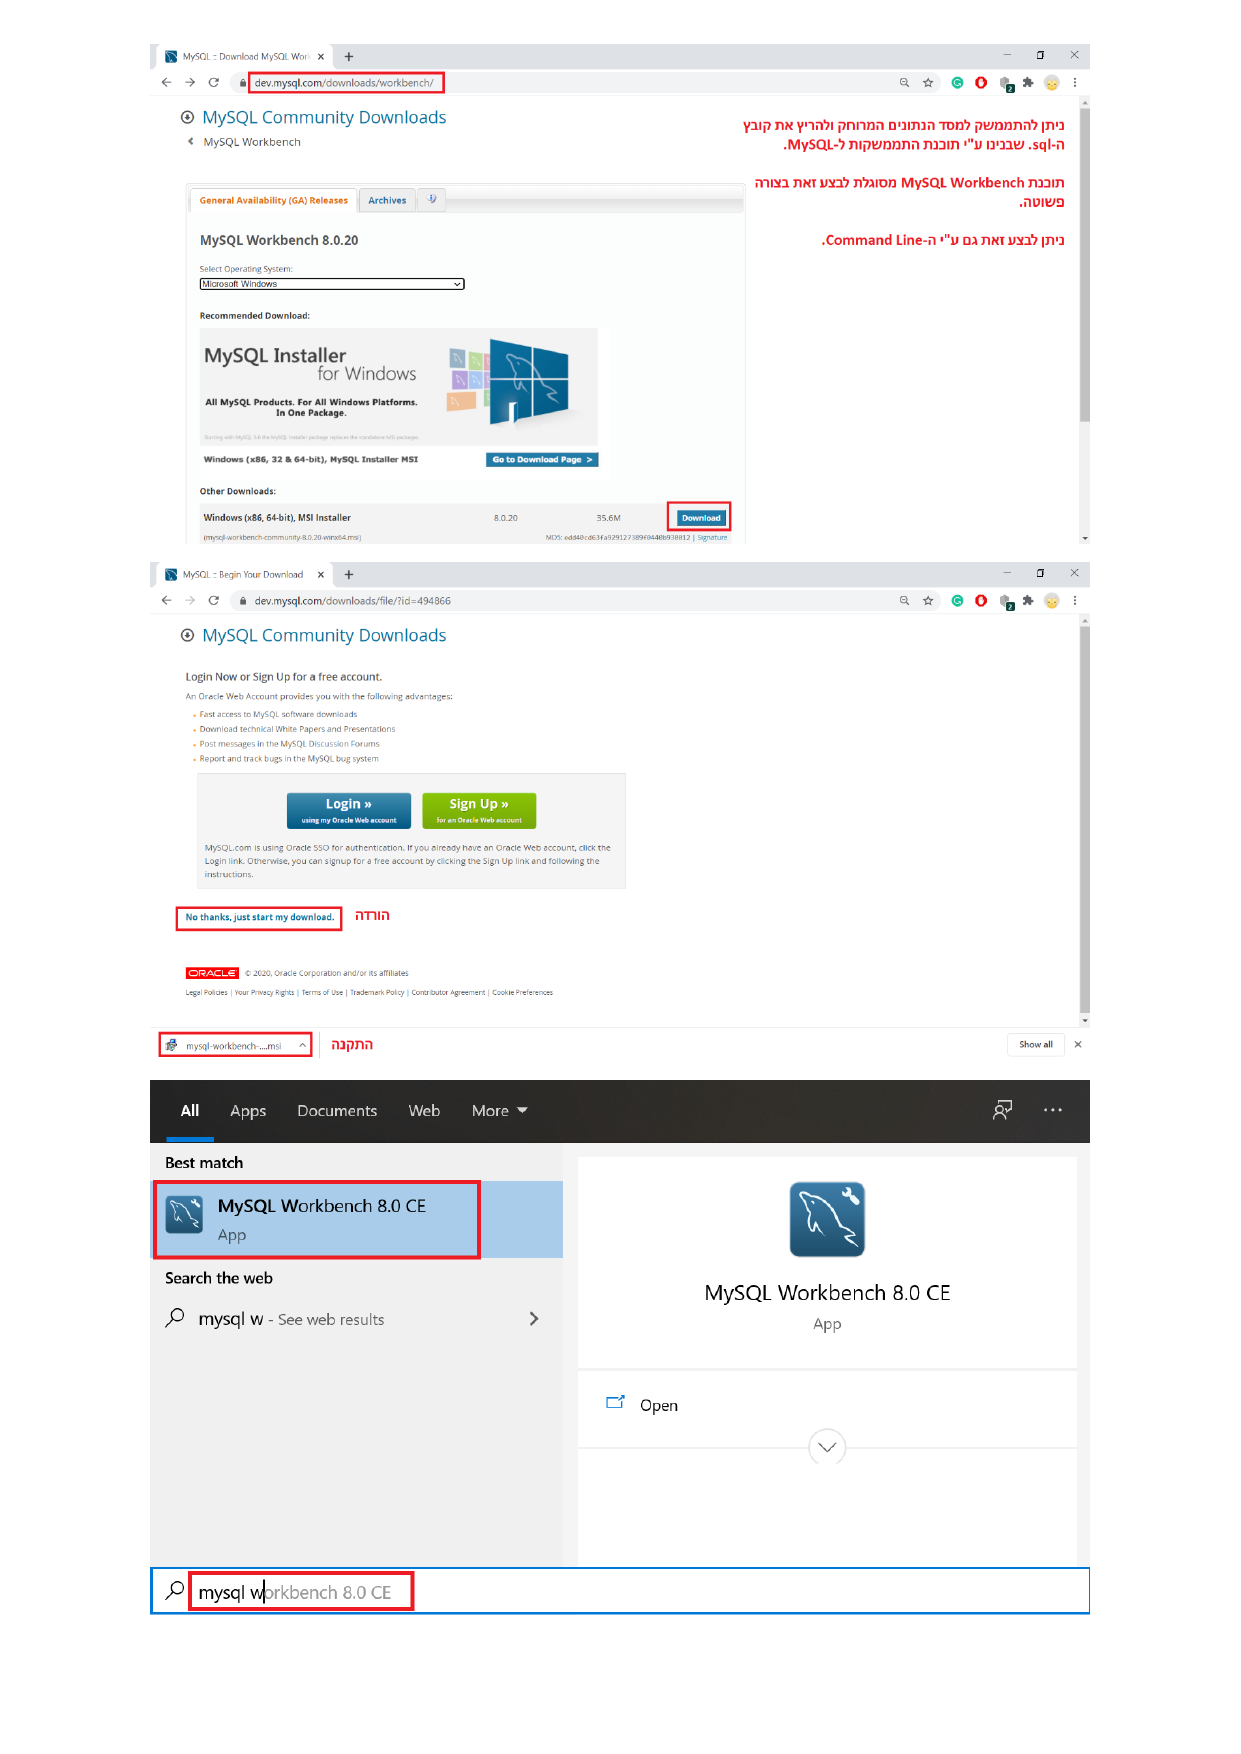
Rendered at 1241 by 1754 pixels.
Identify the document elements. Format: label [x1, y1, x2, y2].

picture [150, 1080, 1090, 1615]
picture [150, 562, 1090, 1062]
picture [150, 44, 1090, 544]
